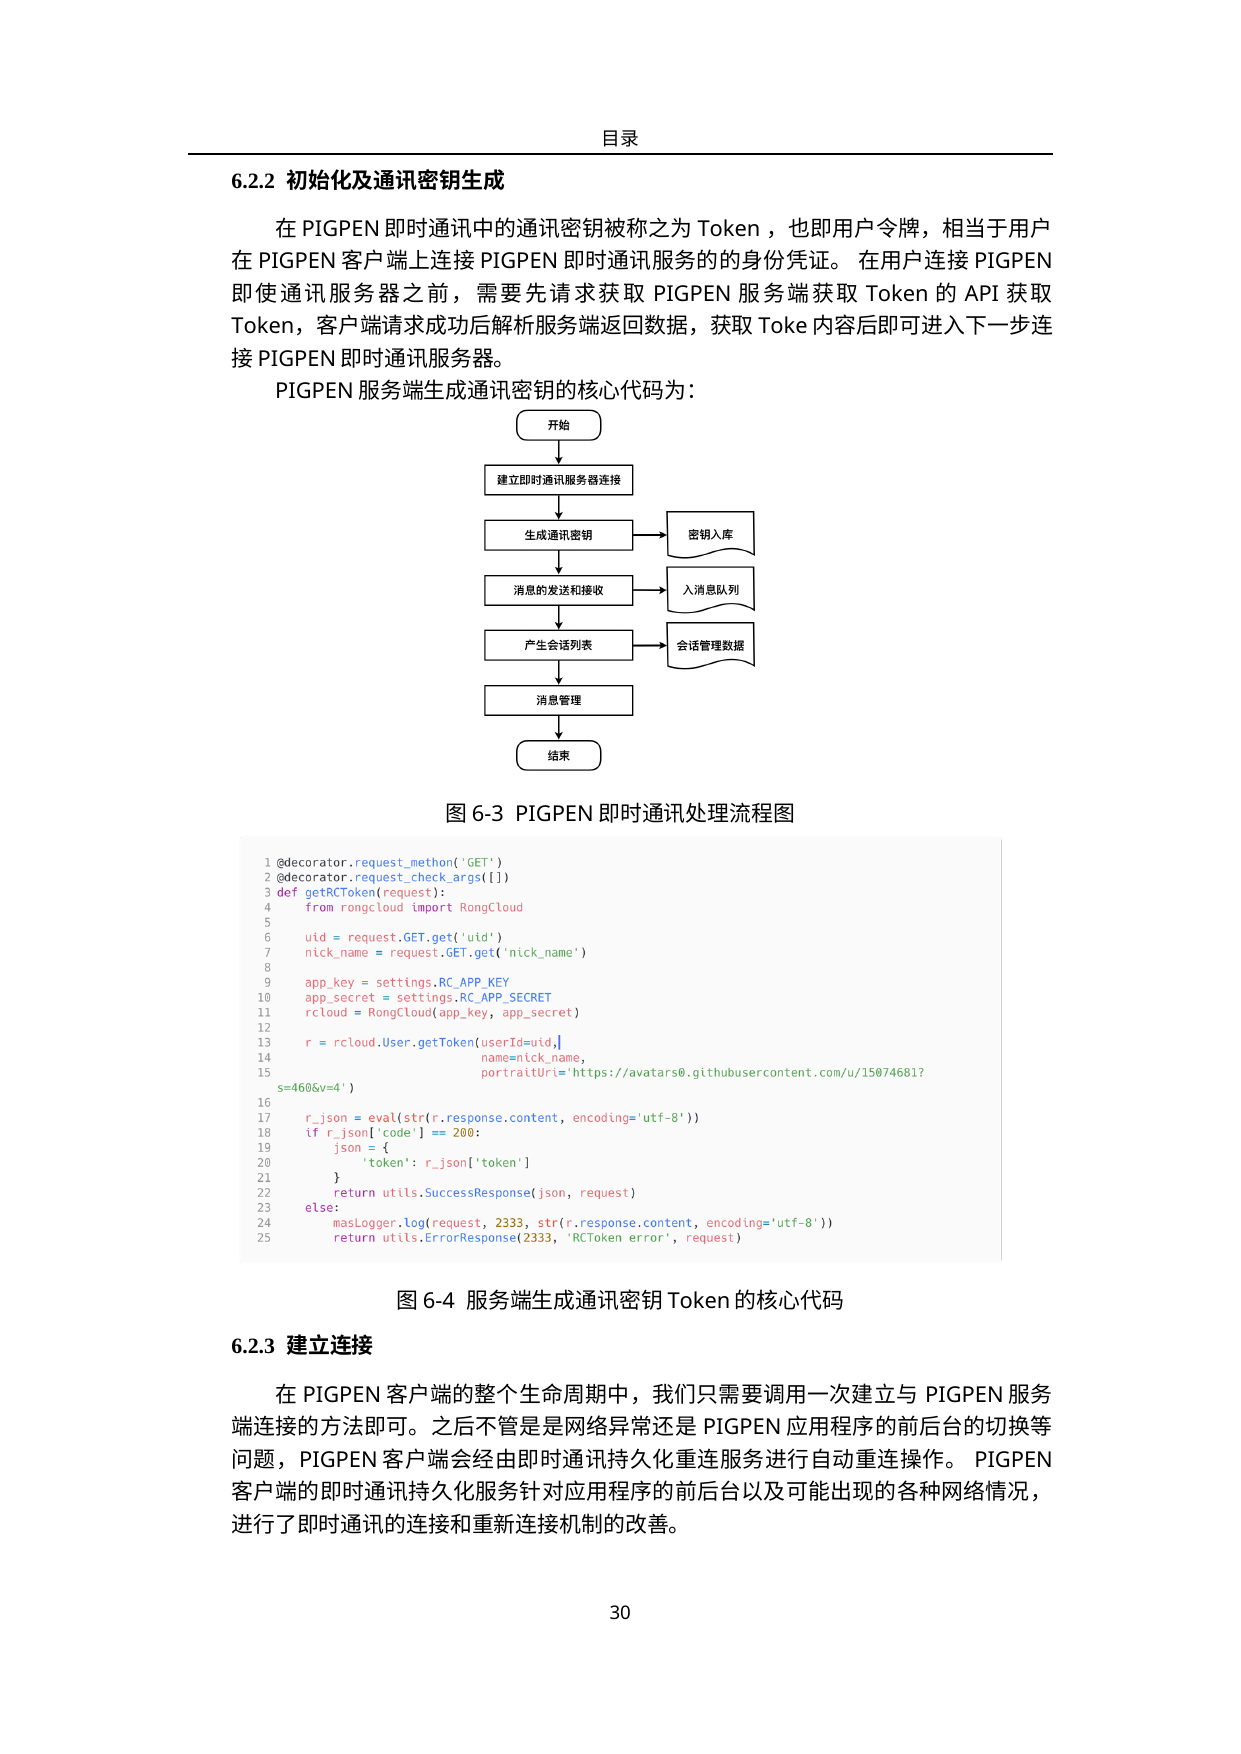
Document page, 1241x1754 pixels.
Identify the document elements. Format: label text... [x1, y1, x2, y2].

picture [480, 405, 760, 775]
text 在 PIGPEN客户端的整个生命周期中，我们只需要调用一次建立与PIGPEN服务端连接的方法即可。之后不管是是网络异常还是PIGPEN应用程序的前后台的切换等问题，PIGPEN客户端会经由即时通讯持久化重连服务进行自动重连操作。 PIGPEN客户端的即时通讯持久化服务针对应用程序的前后台以及可能出现的各种网络情况，进行了即时通讯的连接和重新连接机制的改善。 [231, 1376, 1053, 1539]
text 图6-4 服务端生成通讯密钥Token的核心代码 [187, 1283, 1053, 1316]
text 图6-3 PIGPEN即时通讯处理流程图 [187, 796, 1053, 828]
text PIGPEN服务端生成通讯密钥的核心代码为： [231, 373, 1053, 406]
text 在PIGPEN即时通讯中的通讯密钥被称之为Token ，也即用户令牌，相当于用户在PIGPEN客户端上连接PIGPEN即时通讯服务的的身份凭证。 在用户连接PIGPEN即使通讯服务器之前，需要先请求获取PIGPEN服务端获取Token的API获取 Token，客户端请求成功后解析服务端返回数据，获取Toke内容后即可进入下一步连接PIGPEN即时通讯服务器。 [231, 211, 1053, 373]
subtitle 6.2.2 初始化及通讯密钥生成 [187, 162, 1053, 195]
subtitle 6.2.3 建立连接 [187, 1328, 1053, 1361]
picture [231, 828, 1009, 1271]
